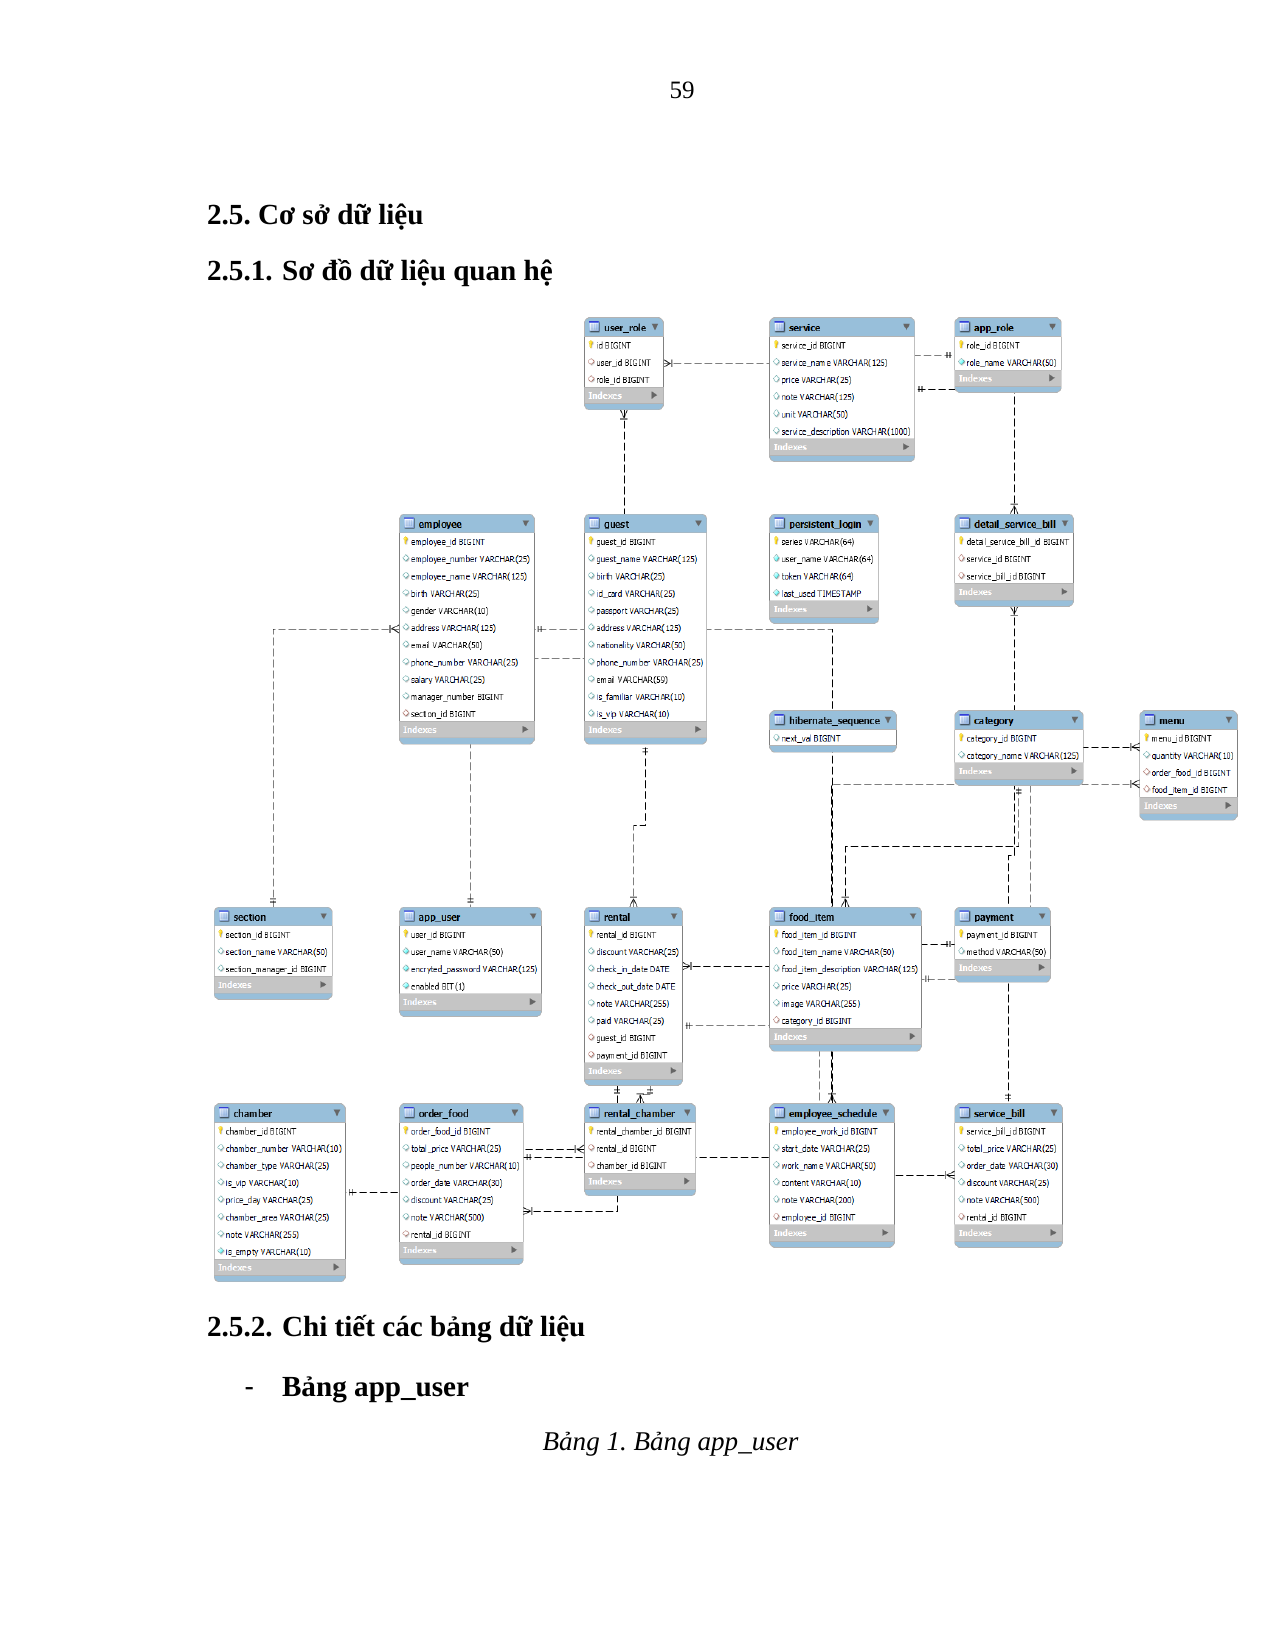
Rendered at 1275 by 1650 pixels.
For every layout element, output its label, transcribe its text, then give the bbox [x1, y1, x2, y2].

subtitle Sơ đồ dữ liệu quan hệ [207, 253, 1157, 287]
subtitle Cơ sở dữ liệu [207, 197, 1157, 231]
text Bảng 1. Bảng app_user [209, 1425, 801, 1456]
subtitle Chi tiết các bảng dữ liệu [207, 1309, 1157, 1343]
list Bảng app_user [244, 1365, 1157, 1405]
picture [206, 309, 1244, 1289]
